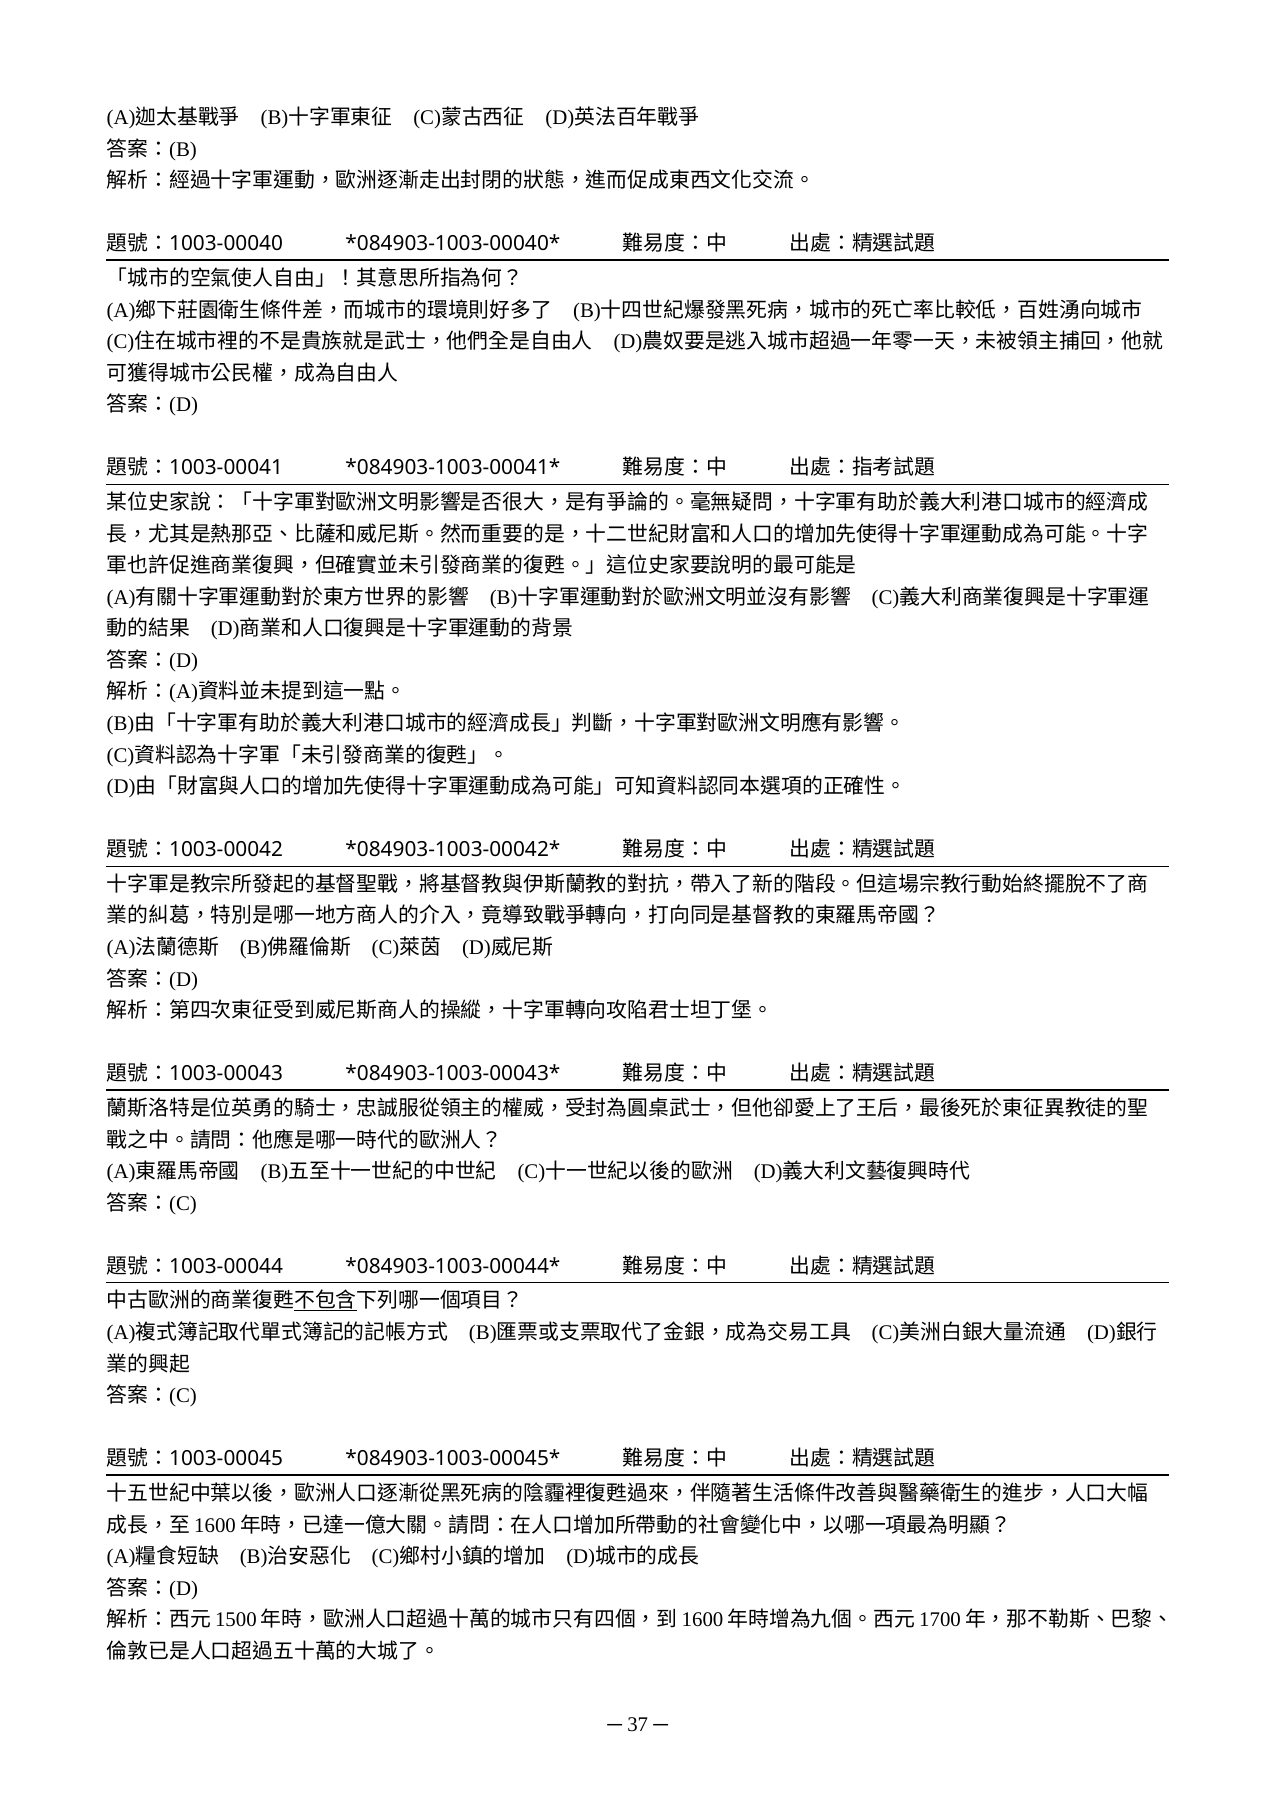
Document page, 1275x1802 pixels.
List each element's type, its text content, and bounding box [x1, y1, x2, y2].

text 答案：(C) [106, 1185, 1169, 1217]
text 答案：(D) [106, 387, 1169, 418]
text 答案：(B) [106, 131, 1169, 163]
text 答案：(D) [106, 961, 1169, 993]
text 題號：1003-00045 *084903-1003-00045* 難易度：中 出處：精選試題 [106, 1441, 1169, 1474]
text 「城市的空氣使人自由」！其意思所指為何？ (A)鄉下莊園衛生條件差，而城市的環境則好多了 (B)十四世紀爆發黑死病，城市的死亡率比較低，百姓湧向城市 (C)住在城市裡的不是貴族就是武士，他們全是自由人 (D)農奴要是逃入城市超過一年零一天，未被領主捕回，他就可獲得城市公民權，成為自由人 [106, 261, 1169, 387]
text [106, 100, 1169, 131]
text 答案：(D) [106, 642, 1169, 674]
text 題號：1003-00042 *084903-1003-00042* 難易度：中 出處：精選試題 [106, 832, 1169, 866]
text 解析：西元1500年時，歐洲人口超過十萬的城市只有四個，到1600年時增為九個。西元1700年，那不勒斯、巴黎、倫敦已是人口超過五十萬的大城了。 [106, 1602, 1169, 1665]
text 題號：1003-00044 *084903-1003-00044* 難易度：中 出處：精選試題 [106, 1248, 1169, 1282]
text 蘭斯洛特是位英勇的騎士，忠誠服從領主的權威，受封為圓桌武士，但他卻愛上了王后，最後死於東征異教徒的聖戰之中。請問：他應是哪一時代的歐洲人？ (A)東羅馬帝國 (B)五至十一世紀的中世紀 (C)十一世紀以後的歐洲 (D)義大利文藝復興時代 [106, 1091, 1169, 1185]
text 答案：(D) [106, 1570, 1169, 1602]
text 解析：經過十字軍運動，歐洲逐漸走出封閉的狀態，進而促成東西文化交流。 [106, 163, 1169, 194]
text 十五世紀中葉以後，歐洲人口逐漸從黑死病的陰霾裡復甦過來，伴隨著生活條件改善與醫藥衛生的進步，人口大幅成長，至1600年時，已達一億大關。請問：在人口增加所帶動的社會變化中，以哪一項最為明顯？ (A)糧食短缺 (B)治安惡化 (C)鄉村小鎮的增加 (D)城市的成長 [106, 1476, 1169, 1570]
text 中古歐洲的商業復甦不包含下列哪一個項目？ (A)複式簿記取代單式簿記的記帳方式 (B)匯票或支票取代了金銀，成為交易工具 (C)美洲白銀大量流通 (D)銀行業的興起 [106, 1283, 1169, 1378]
text 解析：第四次東征受到威尼斯商人的操縱，十字軍轉向攻陷君士坦丁堡。 [106, 993, 1169, 1024]
text 答案：(C) [106, 1378, 1169, 1409]
text 解析：(A)資料並未提到這一點。 (B)由「十字軍有助於義大利港口城市的經濟成長」判斷，十字軍對歐洲文明應有影響。 (C)資料認為十字軍「未引發商業的復甦」。 (D)由「財富與人口的增加先使得十字軍運動成為可能」可知資料認同本選項的正確性。 [106, 674, 1169, 800]
text 題號：1003-00041 *084903-1003-00041* 難易度：中 出處：指考試題 [106, 450, 1169, 484]
text 某位史家說：「十字軍對歐洲文明影響是否很大，是有爭論的。毫無疑問，十字軍有助於義大利港口城市的經濟成長，尤其是熱那亞、比薩和威尼斯。然而重要的是，十二世紀財富和人口的增加先使得十字軍運動成為可能。十字軍也許促進商業復興，但確實並未引發商業的復甦。」這位史家要說明的最可能是 (A)有關十字軍運動對於東方世界的影響 (B)十字軍運動對於歐洲文明並沒有影響 (C)義大利商業復興是十字軍運動的結果 (D)商業和人口復興是十字軍運動的背景 [106, 485, 1169, 642]
text 題號：1003-00043 *084903-1003-00043* 難易度：中 出處：精選試題 [106, 1056, 1169, 1089]
text 題號：1003-00040 *084903-1003-00040* 難易度：中 出處：精選試題 [106, 226, 1169, 259]
text 十字軍是教宗所發起的基督聖戰，將基督教與伊斯蘭教的對抗，帶入了新的階段。但這場宗教行動始終擺脫不了商業的糾葛，特別是哪一地方商人的介入，竟導致戰爭轉向，打向同是基督教的東羅馬帝國？ (A)法蘭德斯 (B)佛羅倫斯 (C)萊茵 (D)威尼斯 [106, 867, 1169, 961]
